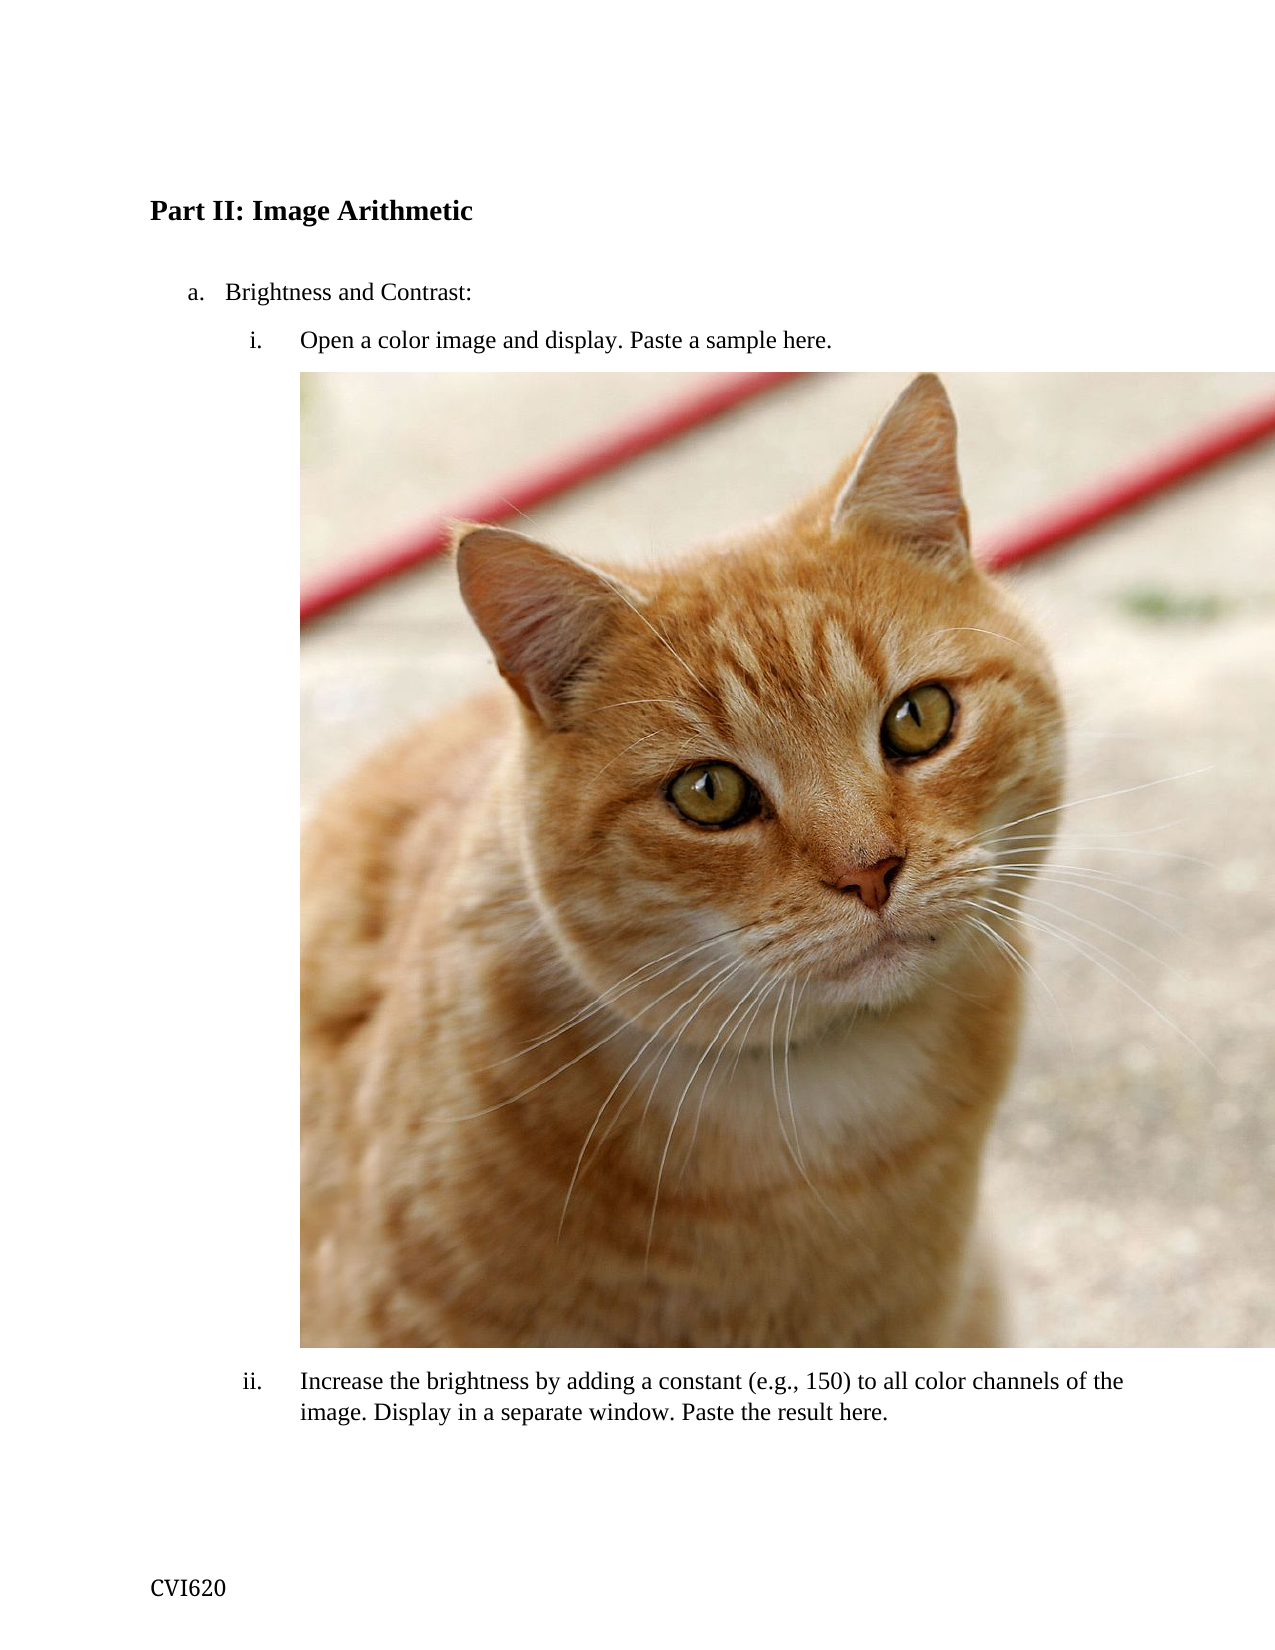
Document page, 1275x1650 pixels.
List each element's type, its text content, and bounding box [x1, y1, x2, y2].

list Brightness and Contrast: [187, 277, 1125, 306]
list Open a color image and display. Paste a sample here. [262, 325, 1125, 353]
list Increase the brightness by adding a constant (e.g., 150) to all color channels of the image. Display in a separate window. Paste the result here. [262, 1366, 1125, 1426]
subtitle Part II: Image Arithmetic [150, 193, 1125, 227]
picture [300, 372, 1275, 1348]
